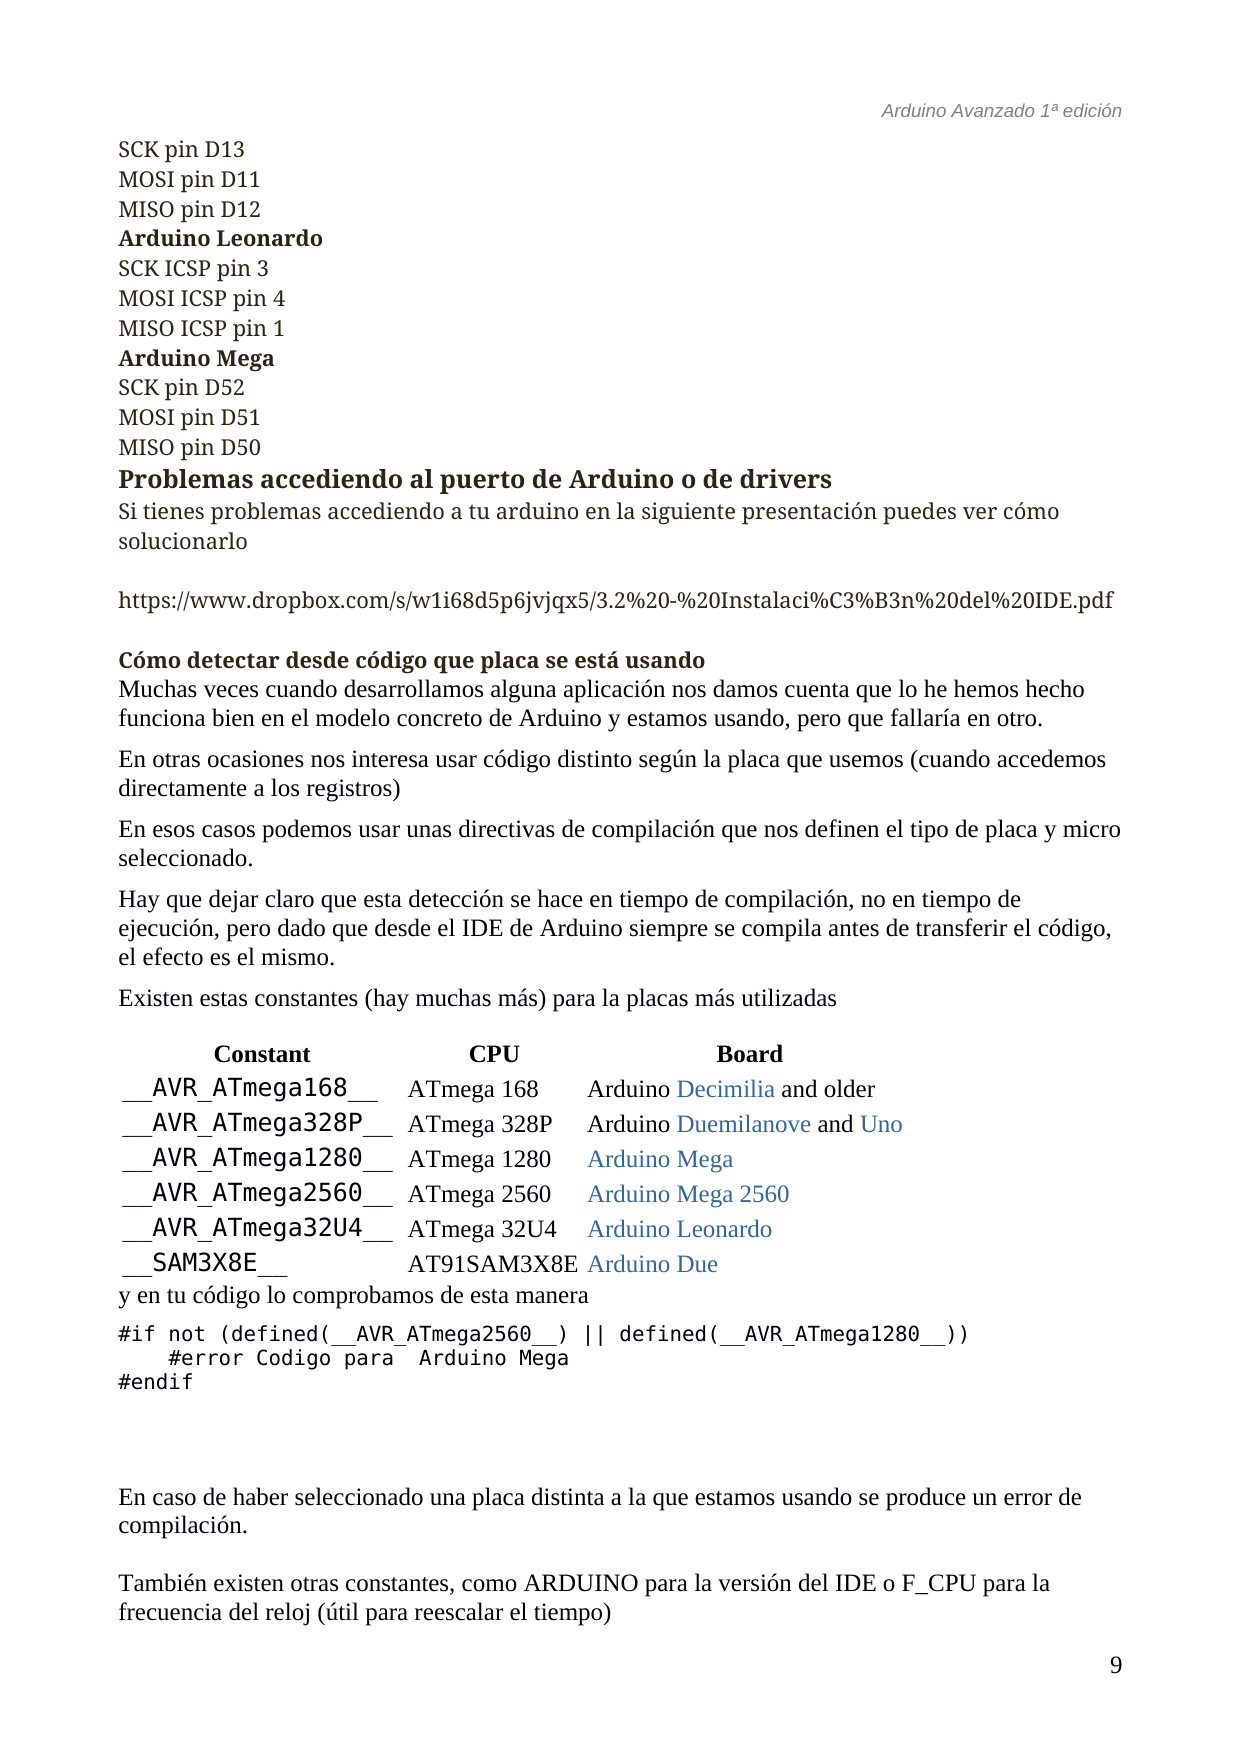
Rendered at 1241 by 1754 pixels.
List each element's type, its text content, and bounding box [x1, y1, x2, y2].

text SCK ICSP pin 3 [118, 253, 1122, 283]
text SCK pin D13 [118, 134, 1122, 164]
table_cell AT91SAM3X8E [405, 1246, 584, 1281]
table_cell __SAM3X8E__ [119, 1246, 404, 1281]
subtitle Cómo detectar desde código que placa se está usando [118, 645, 1122, 674]
table_cell ATmega 1280 [405, 1141, 584, 1176]
text MOSI ICSP pin 4 [118, 283, 1122, 313]
table_header Board [584, 1036, 916, 1071]
text #error Codigo para Arduino Mega [118, 1346, 1122, 1370]
table_cell Arduino Decimilia and older [584, 1071, 916, 1106]
text MISO pin D12 [118, 194, 1122, 223]
text Hay que dejar claro que esta detección se hace en tiempo de compilación, no en tiempo de ejecución, pero dado que desde el IDE de Arduino siempre se compila antes de transferir el código, el efecto es el mismo. [118, 884, 1122, 971]
text Si tienes problemas accediendo a tu arduino en la siguiente presentación puedes ver cómo solucionarlo [118, 496, 1122, 555]
table_cell Arduino Leonardo [584, 1211, 916, 1246]
text Muchas veces cuando desarrollamos alguna aplicación nos damos cuenta que lo he hemos hecho funciona bien en el modelo concreto de Arduino y estamos usando, pero que fallaría en otro. [118, 674, 1122, 732]
text En esos casos podemos usar unas directivas de compilación que nos definen el tipo de placa y micro seleccionado. [118, 814, 1122, 872]
text MISO ICSP pin 1 [118, 313, 1122, 343]
subtitle Problemas accediendo al puerto de Arduino o de drivers [118, 462, 1122, 496]
table_header Constant [119, 1036, 404, 1071]
text #if not (defined(__AVR_ATmega2560__) || defined(__AVR_ATmega1280__)) [118, 1322, 1122, 1346]
text https://www.dropbox.com/s/w1i68d5p6jvjqx5/3.2%20-%20Instalaci%C3%B3n%20del%20IDE.pdf [118, 585, 1122, 615]
table_cell ATmega 32U4 [405, 1211, 584, 1246]
table_cell ATmega 2560 [405, 1176, 584, 1211]
text MISO pin D50 [118, 432, 1122, 462]
table_cell Arduino Mega 2560 [584, 1176, 916, 1211]
table_cell ATmega 168 [405, 1071, 584, 1106]
text En caso de haber seleccionado una placa distinta a la que estamos usando se produce un error de compilación. También existen otras constantes, como ARDUINO para la versión del IDE o F_CPU para la frecuencia del reloj (útil para reescalar el tiempo) [118, 1424, 1122, 1625]
text MOSI pin D51 [118, 402, 1122, 432]
text #endif [118, 1370, 1122, 1394]
text y en tu código lo comprobamos de esta manera [118, 1281, 1122, 1309]
table_cell ATmega 328P [405, 1106, 584, 1141]
table_cell __AVR_ATmega2560__ [119, 1176, 404, 1211]
table_cell Arduino Duemilanove and Uno [584, 1106, 916, 1141]
text MOSI pin D11 [118, 164, 1122, 194]
text SCK pin D52 [118, 372, 1122, 402]
table_cell __AVR_ATmega168__ [119, 1071, 404, 1106]
table_cell __AVR_ATmega1280__ [119, 1141, 404, 1176]
table_cell Arduino Due [584, 1246, 916, 1281]
table_header CPU [405, 1036, 584, 1071]
text Existen estas constantes (hay muchas más) para la placas más utilizadas [118, 983, 1122, 1012]
text Arduino Mega [118, 343, 1122, 372]
table_cell Arduino Mega [584, 1141, 916, 1176]
table_cell __AVR_ATmega32U4__ [119, 1211, 404, 1246]
text Arduino Leonardo [118, 223, 1122, 253]
text En otras ocasiones nos interesa usar código distinto según la placa que usemos (cuando accedemos directamente a los registros) [118, 744, 1122, 802]
table_cell __AVR_ATmega328P__ [119, 1106, 404, 1141]
